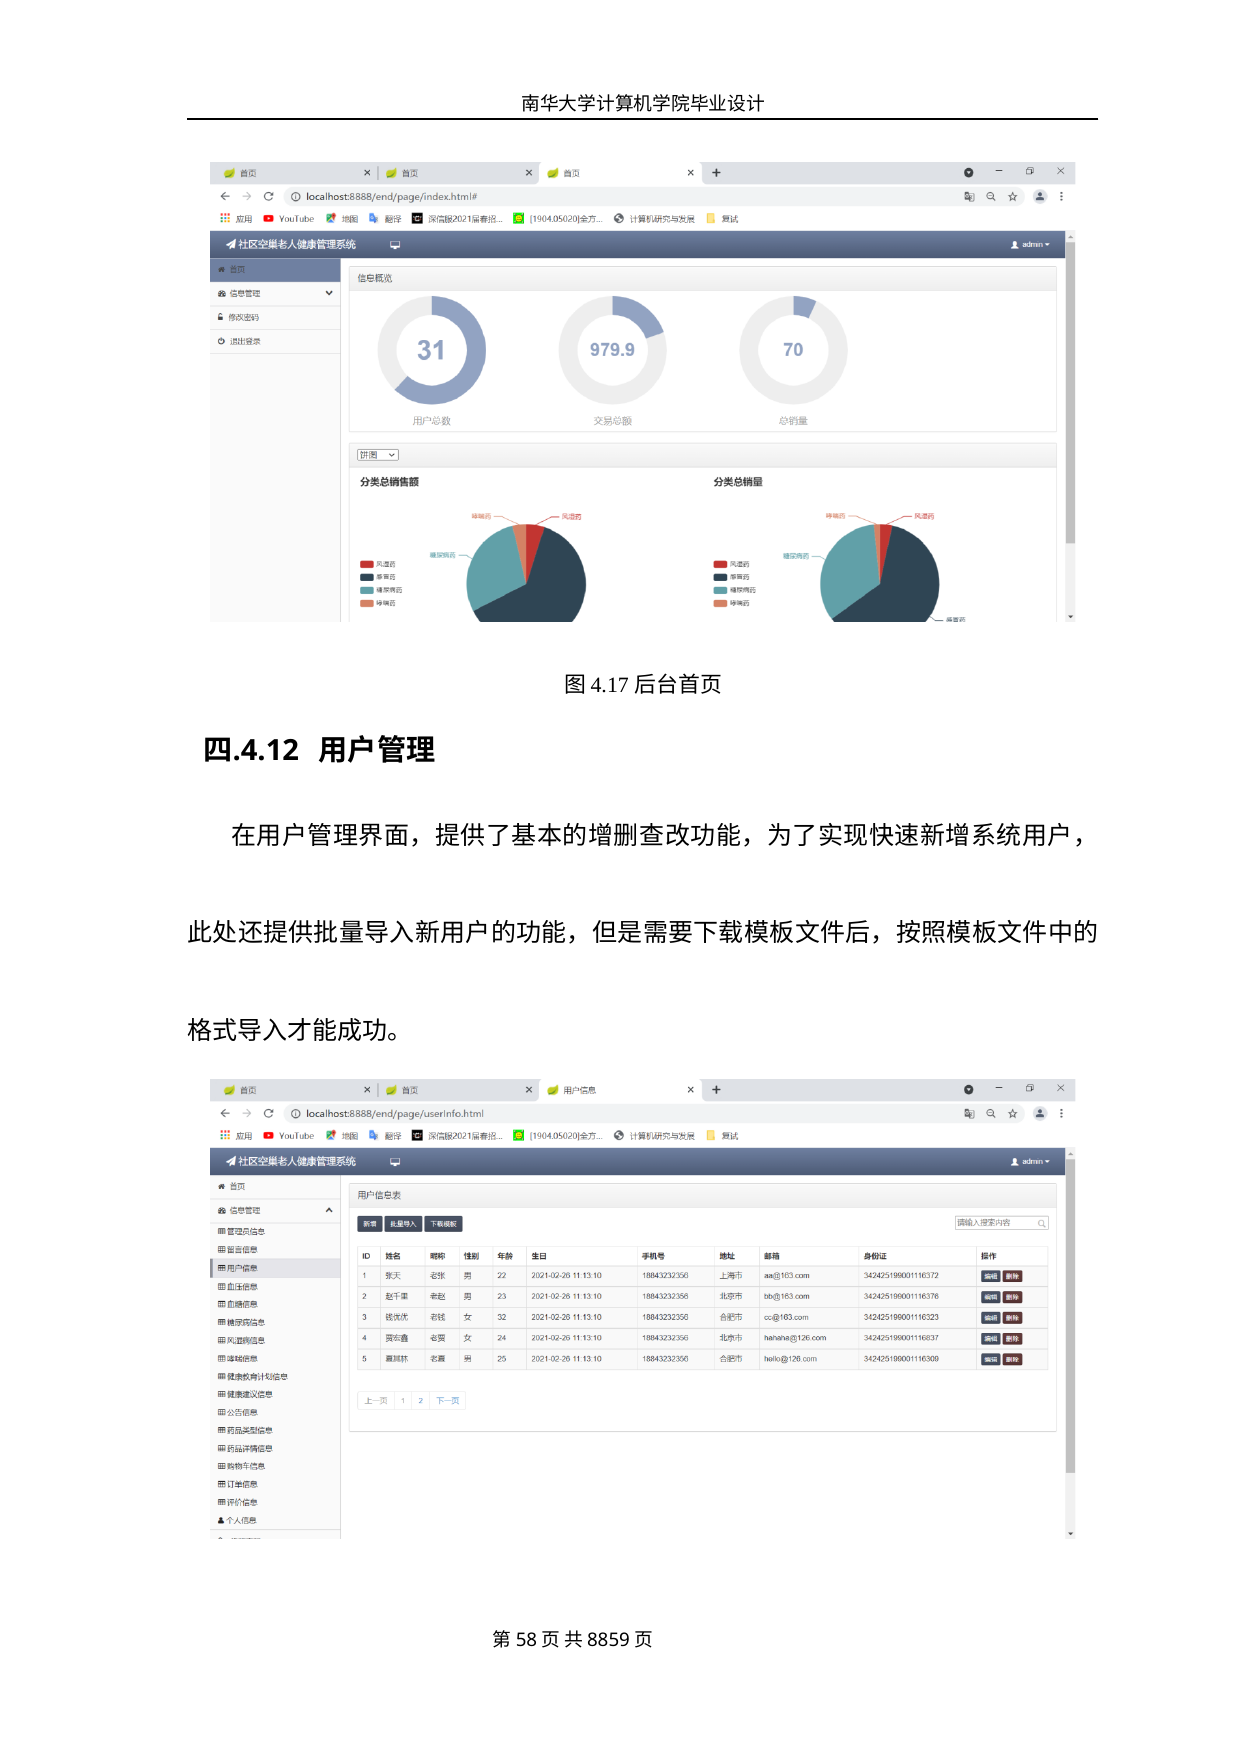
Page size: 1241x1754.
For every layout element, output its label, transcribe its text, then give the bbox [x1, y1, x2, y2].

text 图4.17 后台首页 [187, 666, 1098, 699]
picture [210, 1079, 1076, 1539]
text 在用户管理界面，提供了基本的增删查改功能，为了实现快速新增系统用户，此处还提供批量导入新用户的功能，但是需要下载模板文件后，按照模板文件中的格式导入才能成功。 [187, 801, 1098, 1061]
subtitle 用户管理 [203, 715, 1098, 780]
picture [210, 162, 1076, 622]
